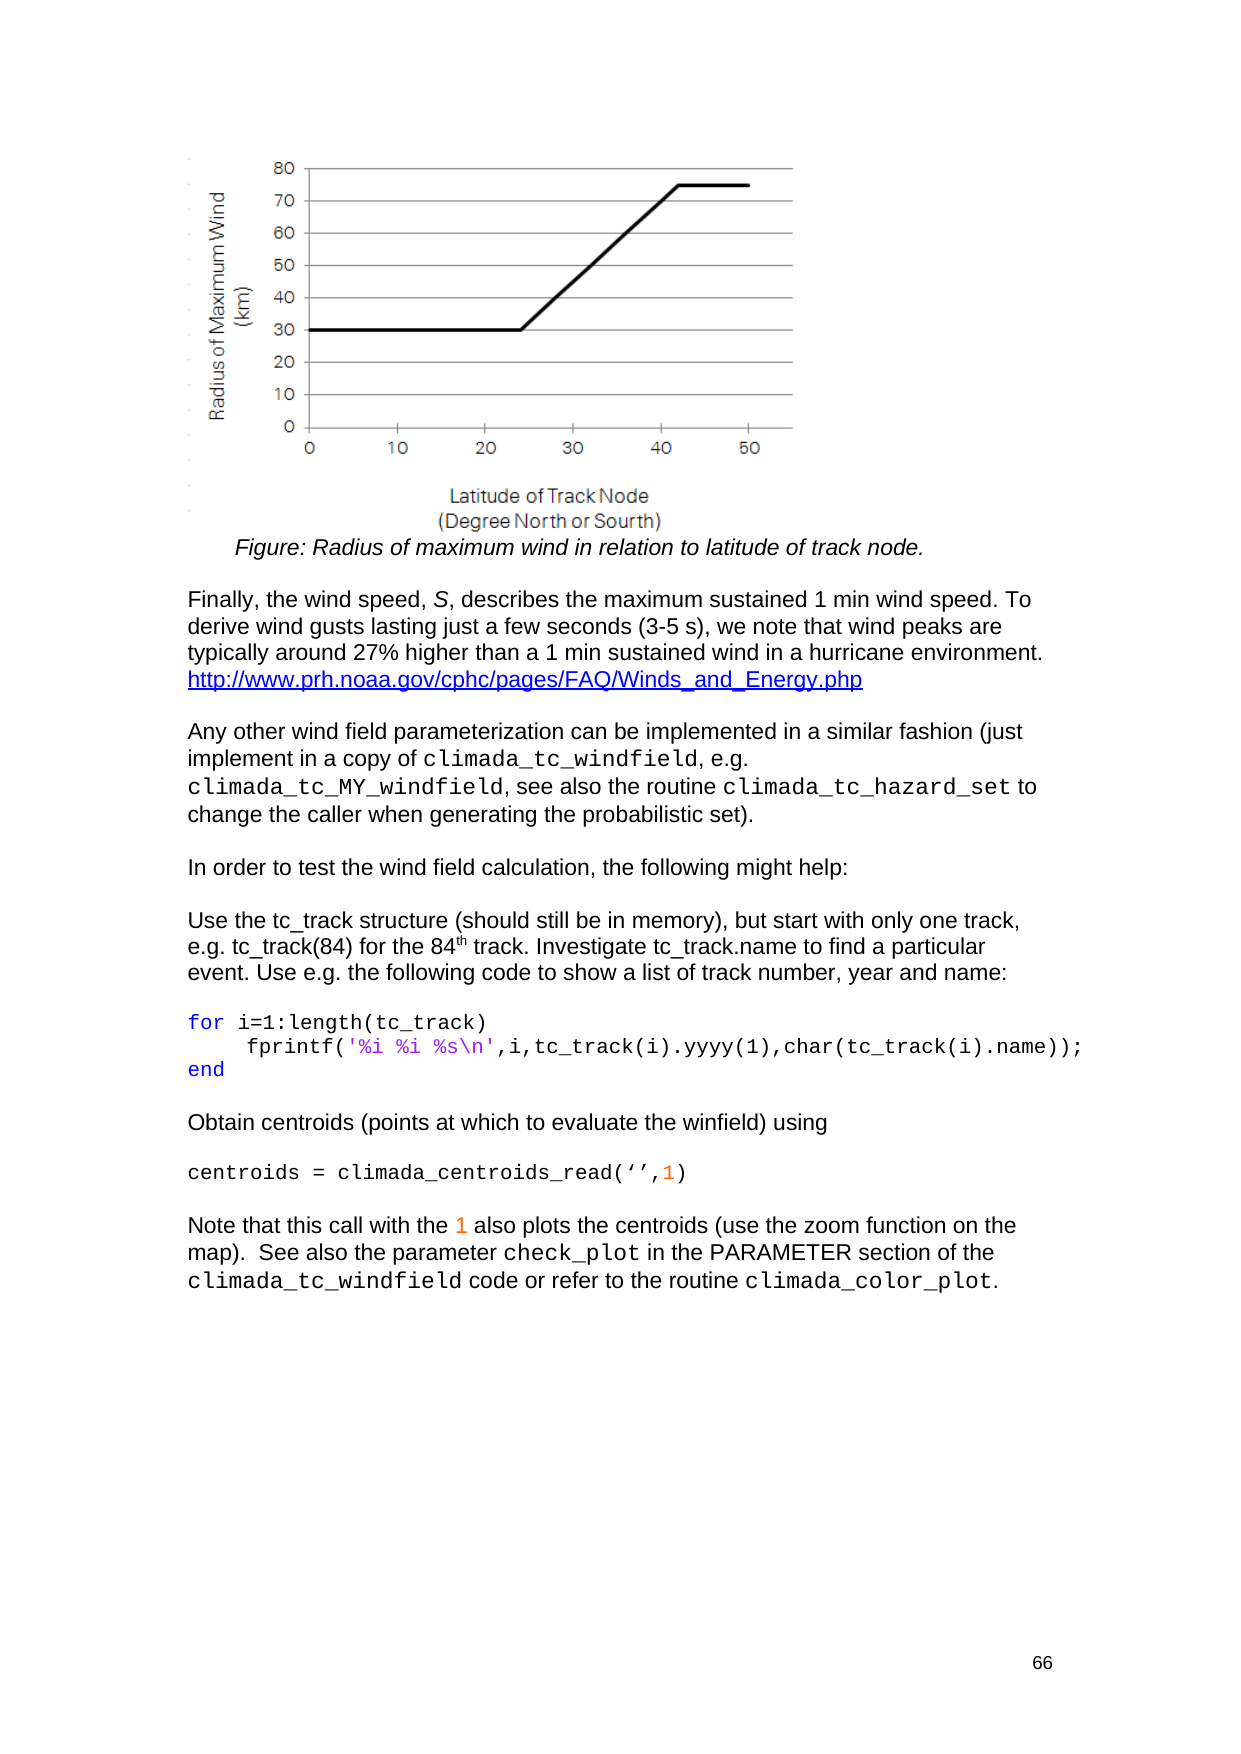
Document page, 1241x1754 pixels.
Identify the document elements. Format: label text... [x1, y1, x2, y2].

text Figure: Radius of maximum wind in relation to latitude of track node. [234, 534, 1053, 560]
text In order to test the wind field calculation, the following might help: [187, 854, 1053, 880]
text http://www.prh.noaa.gov/cphc/pages/FAQ/Winds_and_Energy.php [187, 666, 1053, 692]
picture [187, 150, 798, 534]
text Finally, the wind speed, S, describes the maximum sustained 1 min wind speed. To derive wind gusts lasting just a few seconds (3-5 s), we note that wind peaks are typically around 27% higher than a 1 min sustained wind in a hurricane environment. [187, 586, 1053, 666]
text Any other wind field parameterization can be implemented in a similar fashion (just implement in a copy of climada_tc_windfield, e.g. climada_tc_MY_windfield, see also the routine climada_tc_hazard_set to change the caller when generating the probabilistic set). [187, 718, 1053, 828]
text centroids = climada_centroids_read(‘’,1) [187, 1162, 1089, 1186]
text Use the tc_track structure (should still be in memory), but start with only one track, e.g. tc_track(84) for the 84th track. Investigate tc_track.name to find a particular event. Use e.g. the following code to show a list of track number, year and name: [187, 907, 1053, 986]
text fprintf('%i %i %s\n',i,tc_track(i).yyyy(1),char(tc_track(i).name)); [187, 1036, 1089, 1059]
text end [187, 1059, 1089, 1083]
text Note that this call with the 1 also plots the centroids (use the zoom function on the map). See also the parameter check_plot in the PARAMETER section of the climada_tc_windfield code or refer to the routine climada_color_plot. [187, 1212, 1053, 1295]
text Obtain centroids (points at which to evaluate the winfield) using [187, 1109, 1089, 1136]
text for i=1:length(tc_track) [187, 1012, 1089, 1036]
